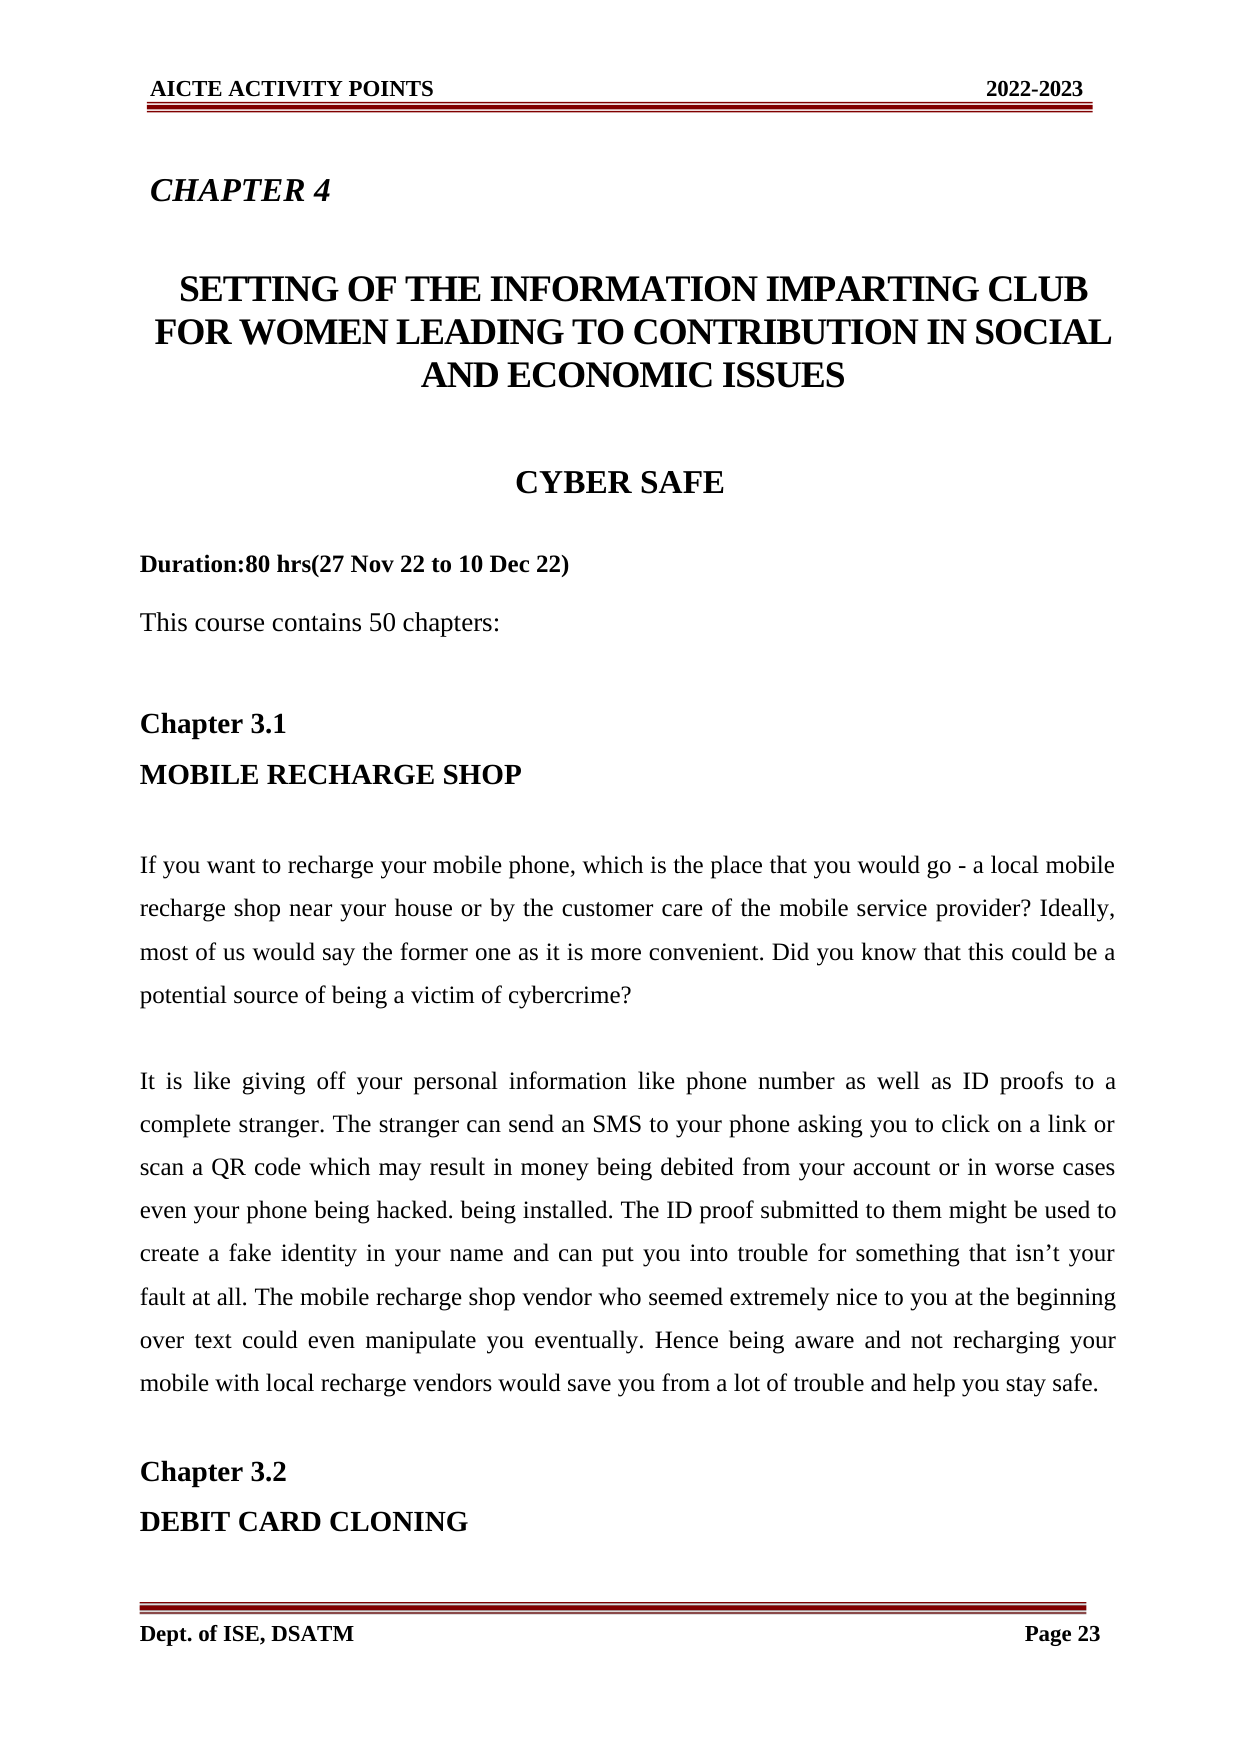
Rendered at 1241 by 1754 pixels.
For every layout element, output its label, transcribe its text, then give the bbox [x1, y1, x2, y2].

text CHAPTER 4 [150, 171, 1117, 209]
text Chapter 3.1 [139, 707, 1117, 740]
text Duration:80 hrs(27 Nov 22 to 10 Dec 22) [139, 549, 1117, 577]
text DEBIT CARD CLONING [139, 1504, 1117, 1538]
text This course contains 50 chapters: [139, 606, 1117, 637]
picture [139, 1602, 1087, 1616]
text Chapter 3.2 [139, 1454, 1117, 1488]
text MOBILE RECHARGE SHOP [139, 757, 1117, 791]
text SETTING OF THE INFORMATION IMPARTING CLUB FOR WOMEN LEADING TO CONTRIBUTION IN SOCIAL AND ECONOMIC ISSUES [150, 266, 1117, 396]
subtitle CYBER SAFE [149, 462, 1091, 501]
text If you want to recharge your mobile phone, which is the place that you would go - a local mobile recharge shop near your house or by the customer care of the mobile service provider? Ideally, most of us would say the former one as it is more convenient. Did you know that this could be a potential source of being a victim of cybercrime? It is like giving off your personal information like phone number as well as ID proofs to a complete stranger. The stranger can send an SMS to your phone asking you to click on a link or scan a QR code which may result in money being debited from your account or in worse cases even your phone being hacked. being installed. The ID proof submitted to them might be used to create a fake identity in your name and can put you into trouble for something that isn’t your fault at all. The mobile recharge shop vendor who seemed extremely nice to you at the beginning over text could even manipulate you eventually. Hence being aware and not recharging your mobile with local recharge vendors would save you from a lot of trouble and help you stay safe. [139, 916, 1117, 1397]
